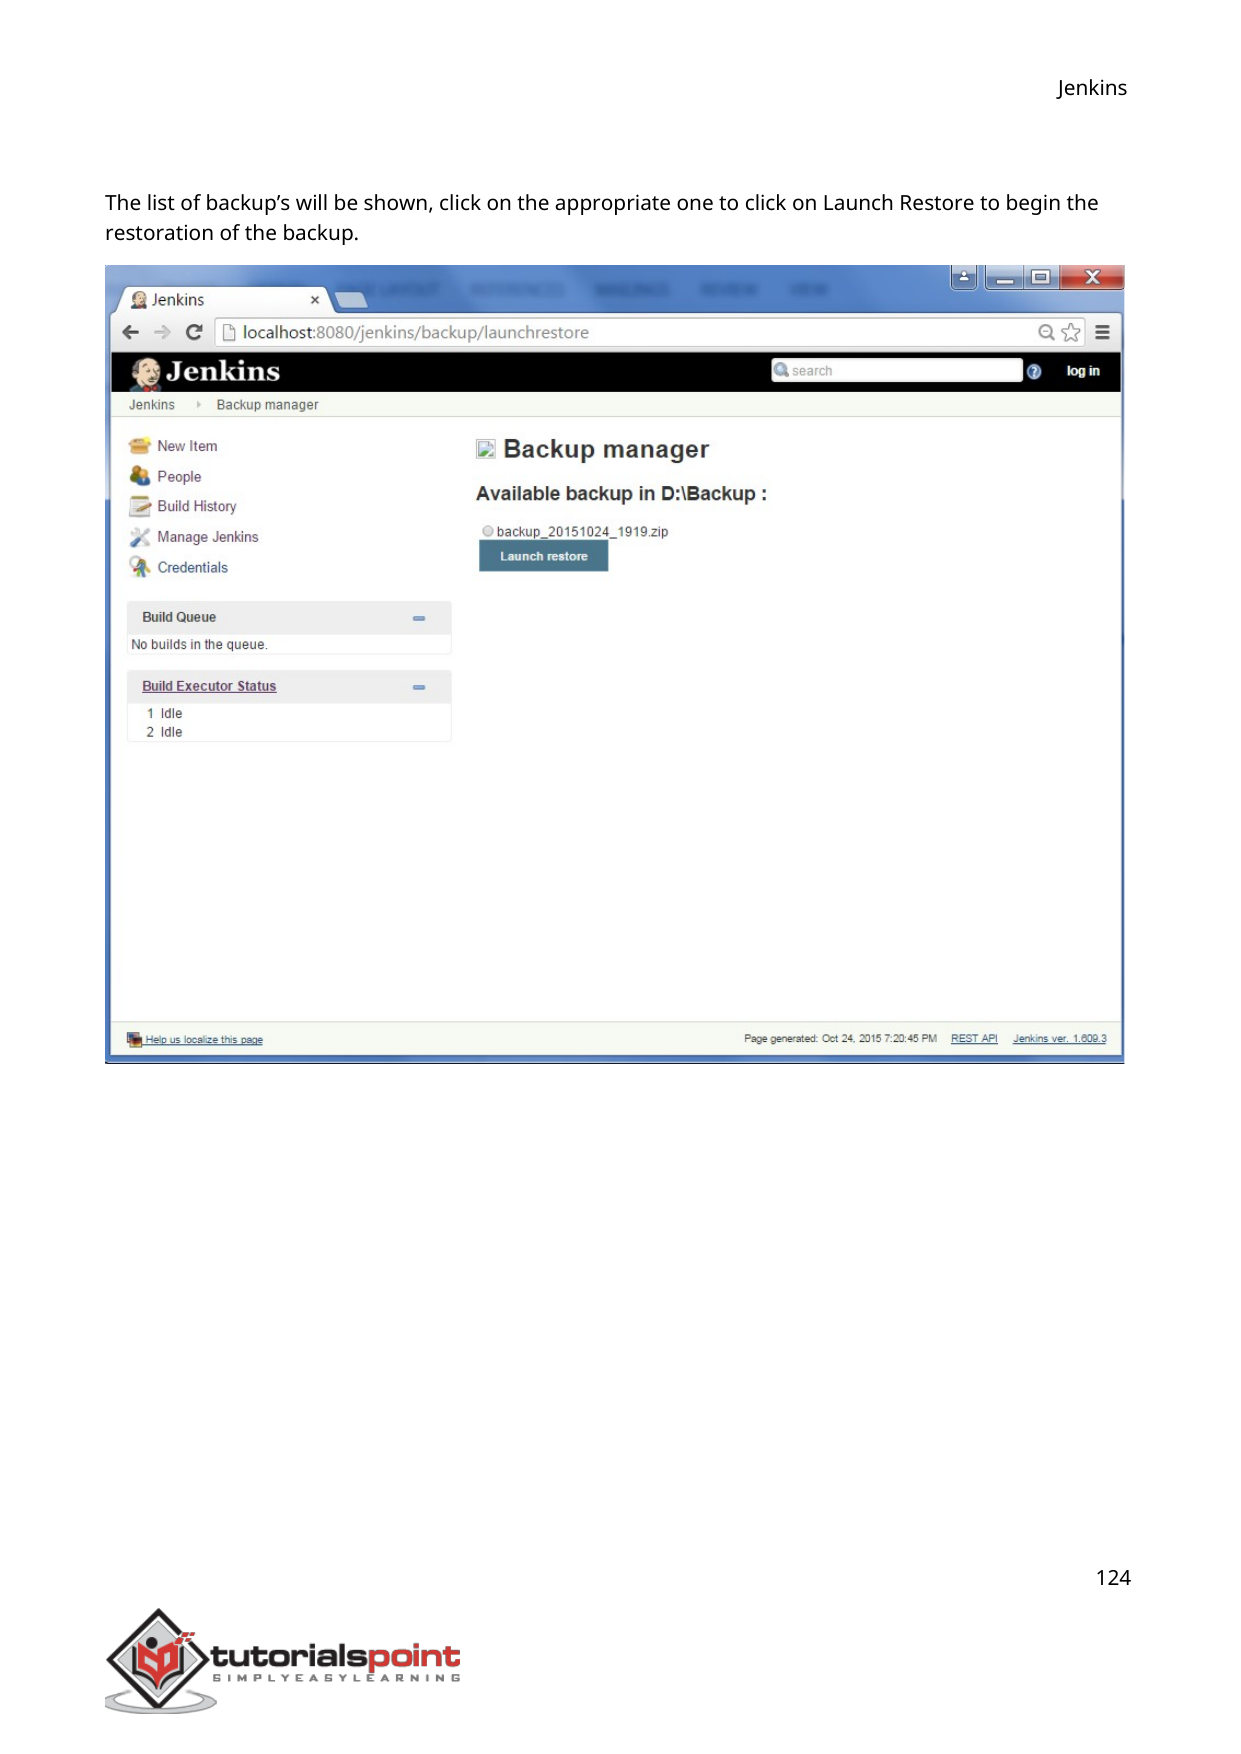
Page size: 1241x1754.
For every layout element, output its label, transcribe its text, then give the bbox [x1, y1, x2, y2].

picture [105, 265, 1125, 1064]
text The list of backup’s will be shown, click on the appropriate one to click on Launch Restore to begin the restoration of the backup. [105, 188, 1128, 247]
picture [105, 1608, 460, 1714]
